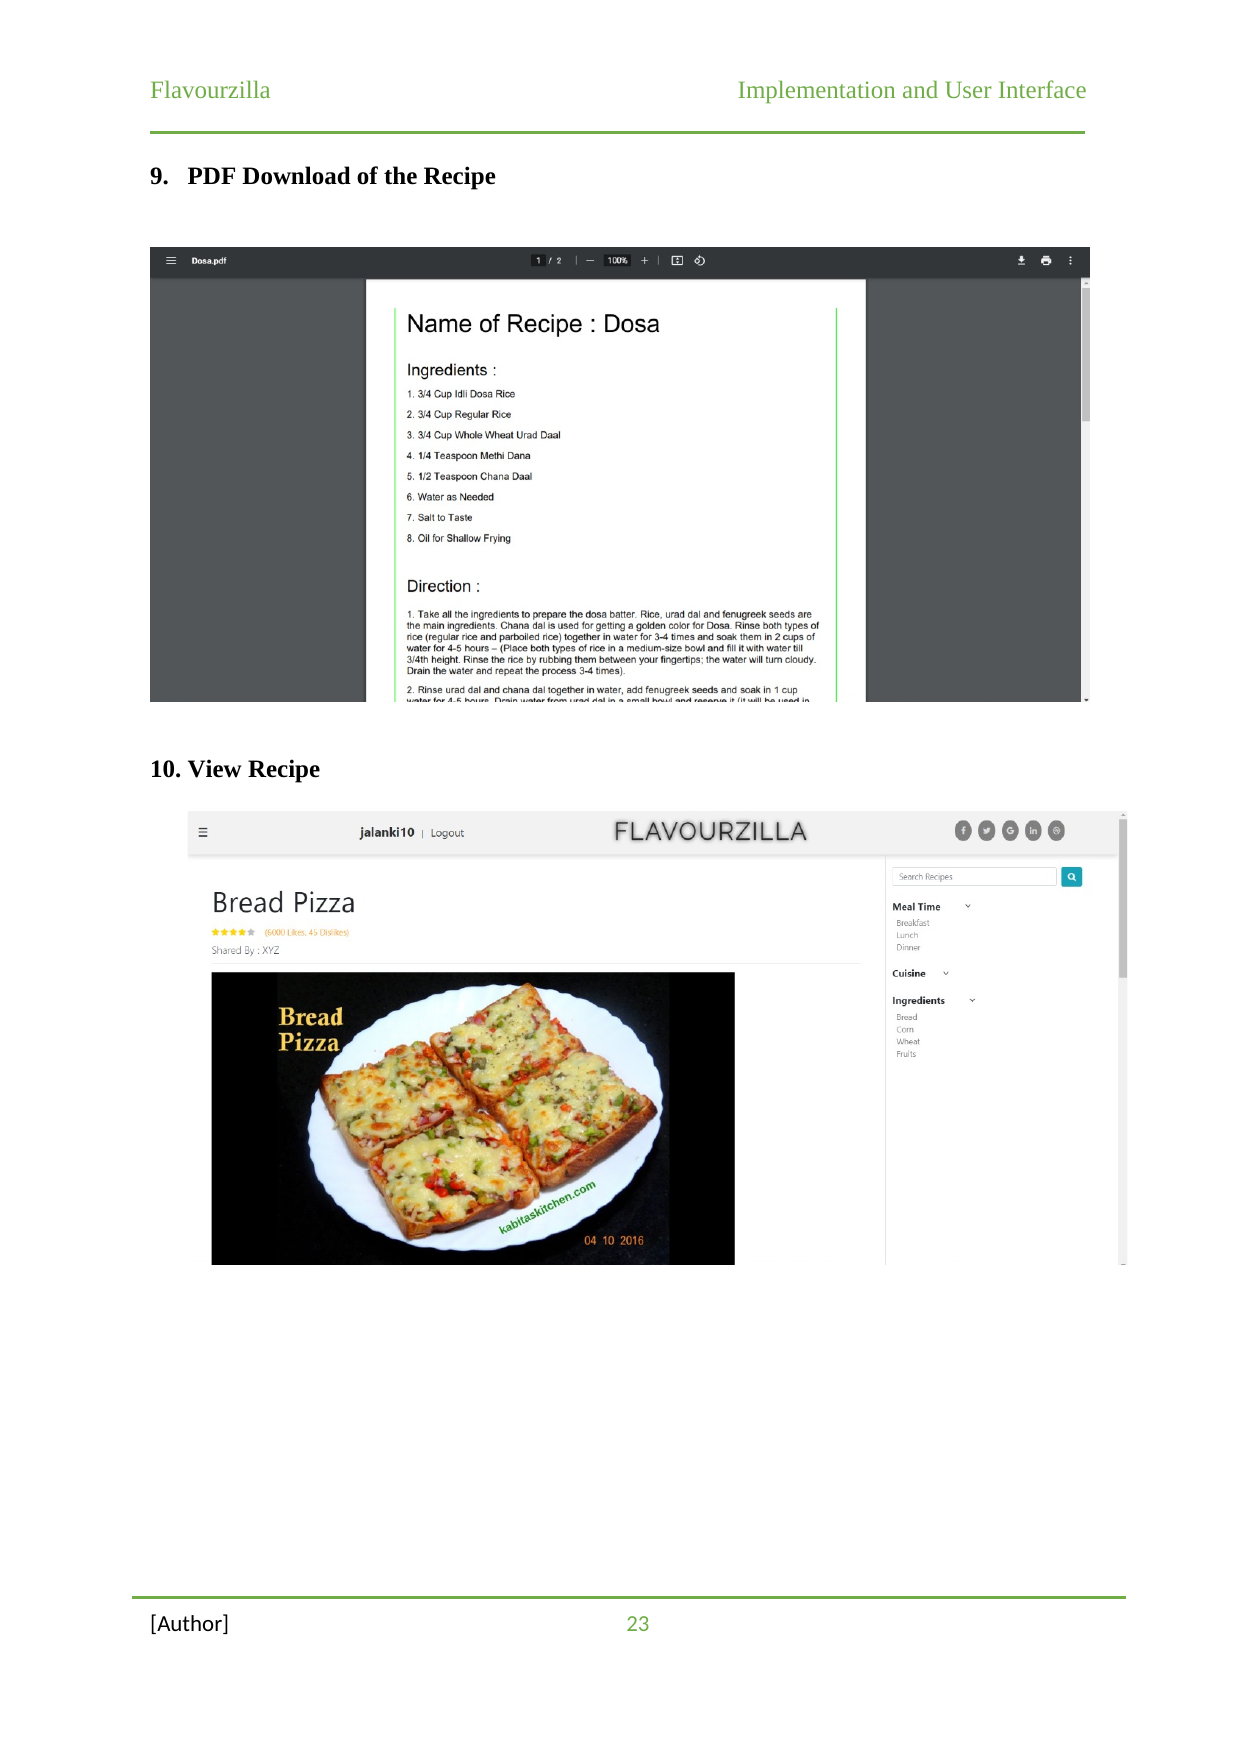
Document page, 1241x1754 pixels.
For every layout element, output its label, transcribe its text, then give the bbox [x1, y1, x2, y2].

list View Recipe [150, 754, 1090, 783]
list PDF Download of the Recipe [150, 161, 1090, 190]
picture [150, 247, 1090, 702]
picture [187, 811, 1128, 1265]
